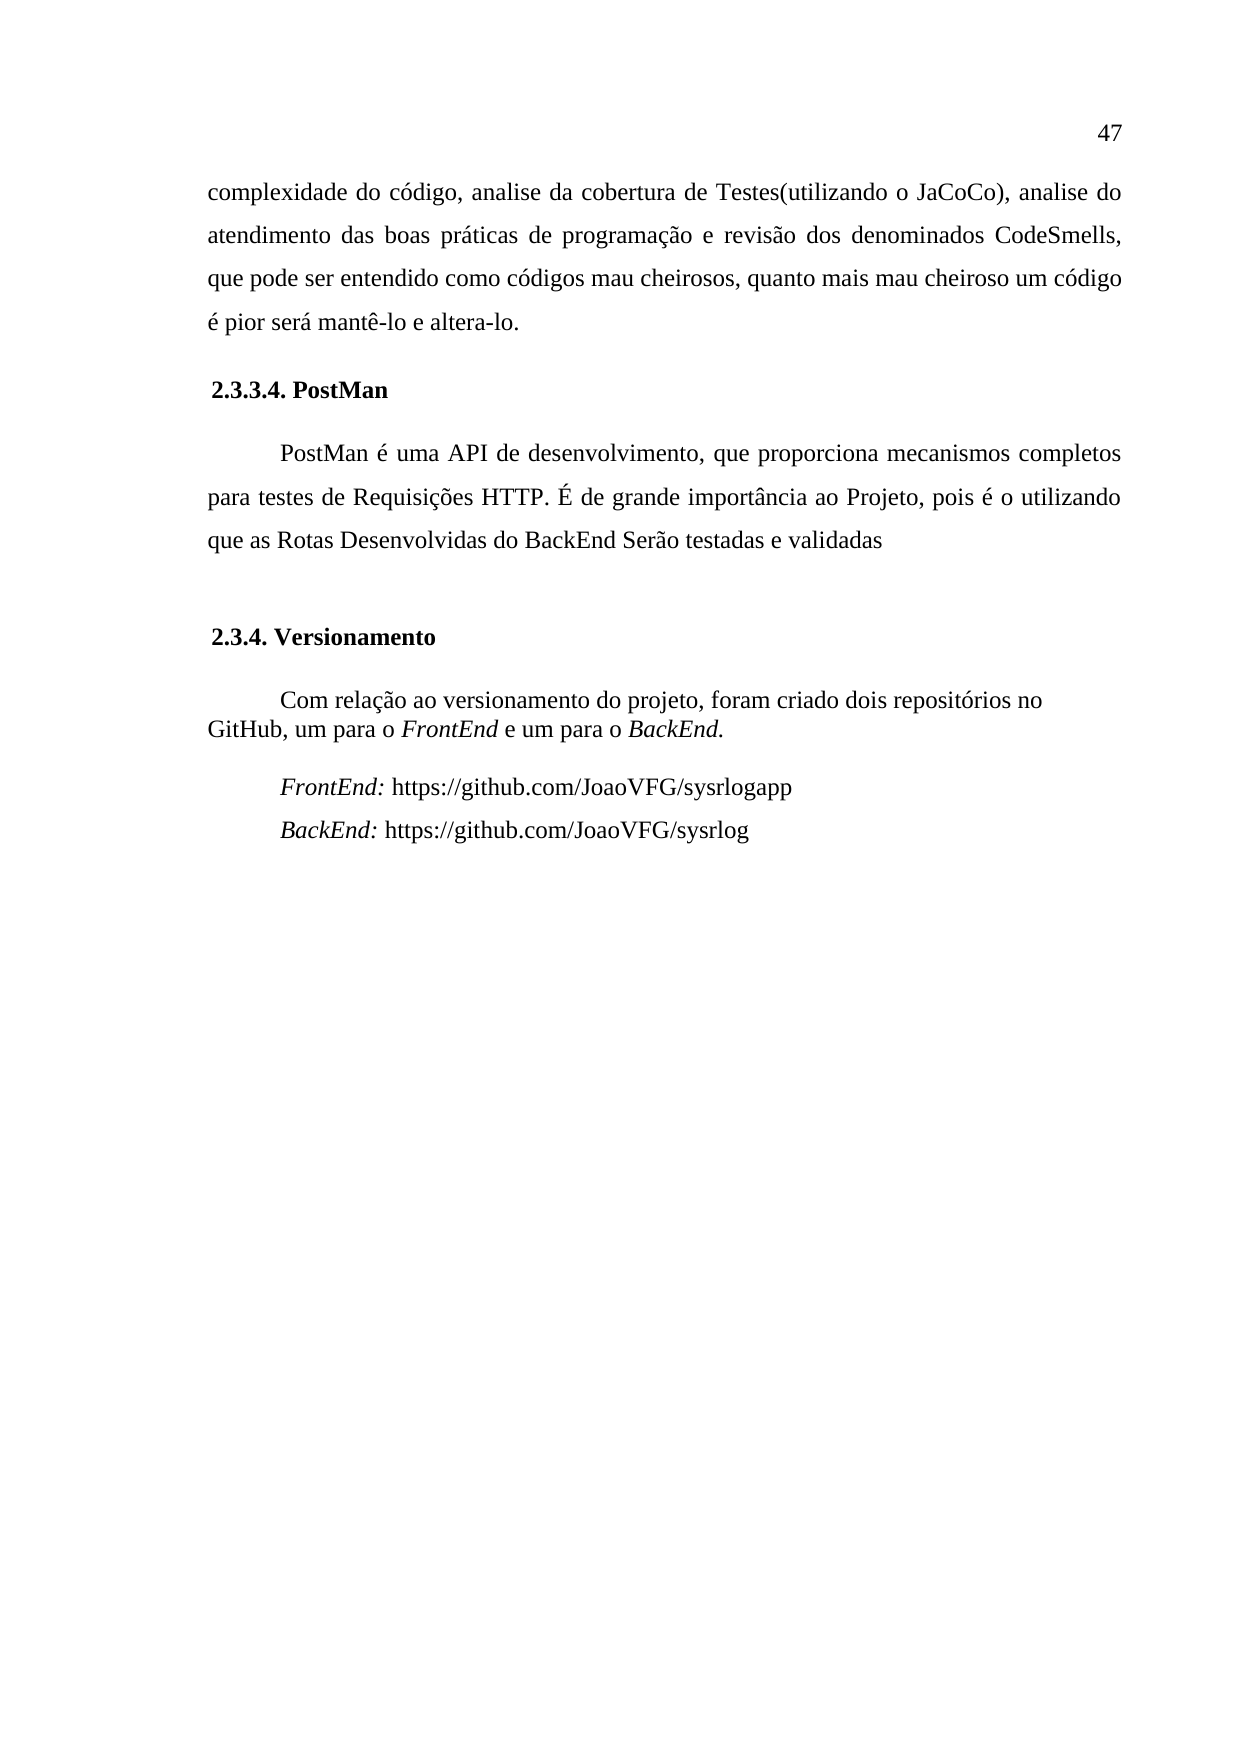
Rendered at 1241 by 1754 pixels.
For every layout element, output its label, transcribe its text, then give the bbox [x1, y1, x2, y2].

subtitle Versionamento [211, 622, 1122, 650]
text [207, 177, 1122, 335]
text BackEnd: https://github.com/JoaoVFG/sysrlog [207, 815, 1122, 843]
subtitle PostMan [211, 375, 1122, 403]
text FrontEnd: https://github.com/JoaoVFG/sysrlogapp [207, 772, 1122, 800]
text PostMan é uma API de desenvolvimento, que proporciona mecanismos completos para testes de Requisições HTTP. É de grande importância ao Projeto, pois é o utilizando que as Rotas Desenvolvidas do BackEnd Serão testadas e validadas [207, 438, 1122, 553]
text Com relação ao versionamento do projeto, foram criado dois repositórios no GitHub, um para o FrontEnd e um para o BackEnd. [207, 685, 1122, 743]
